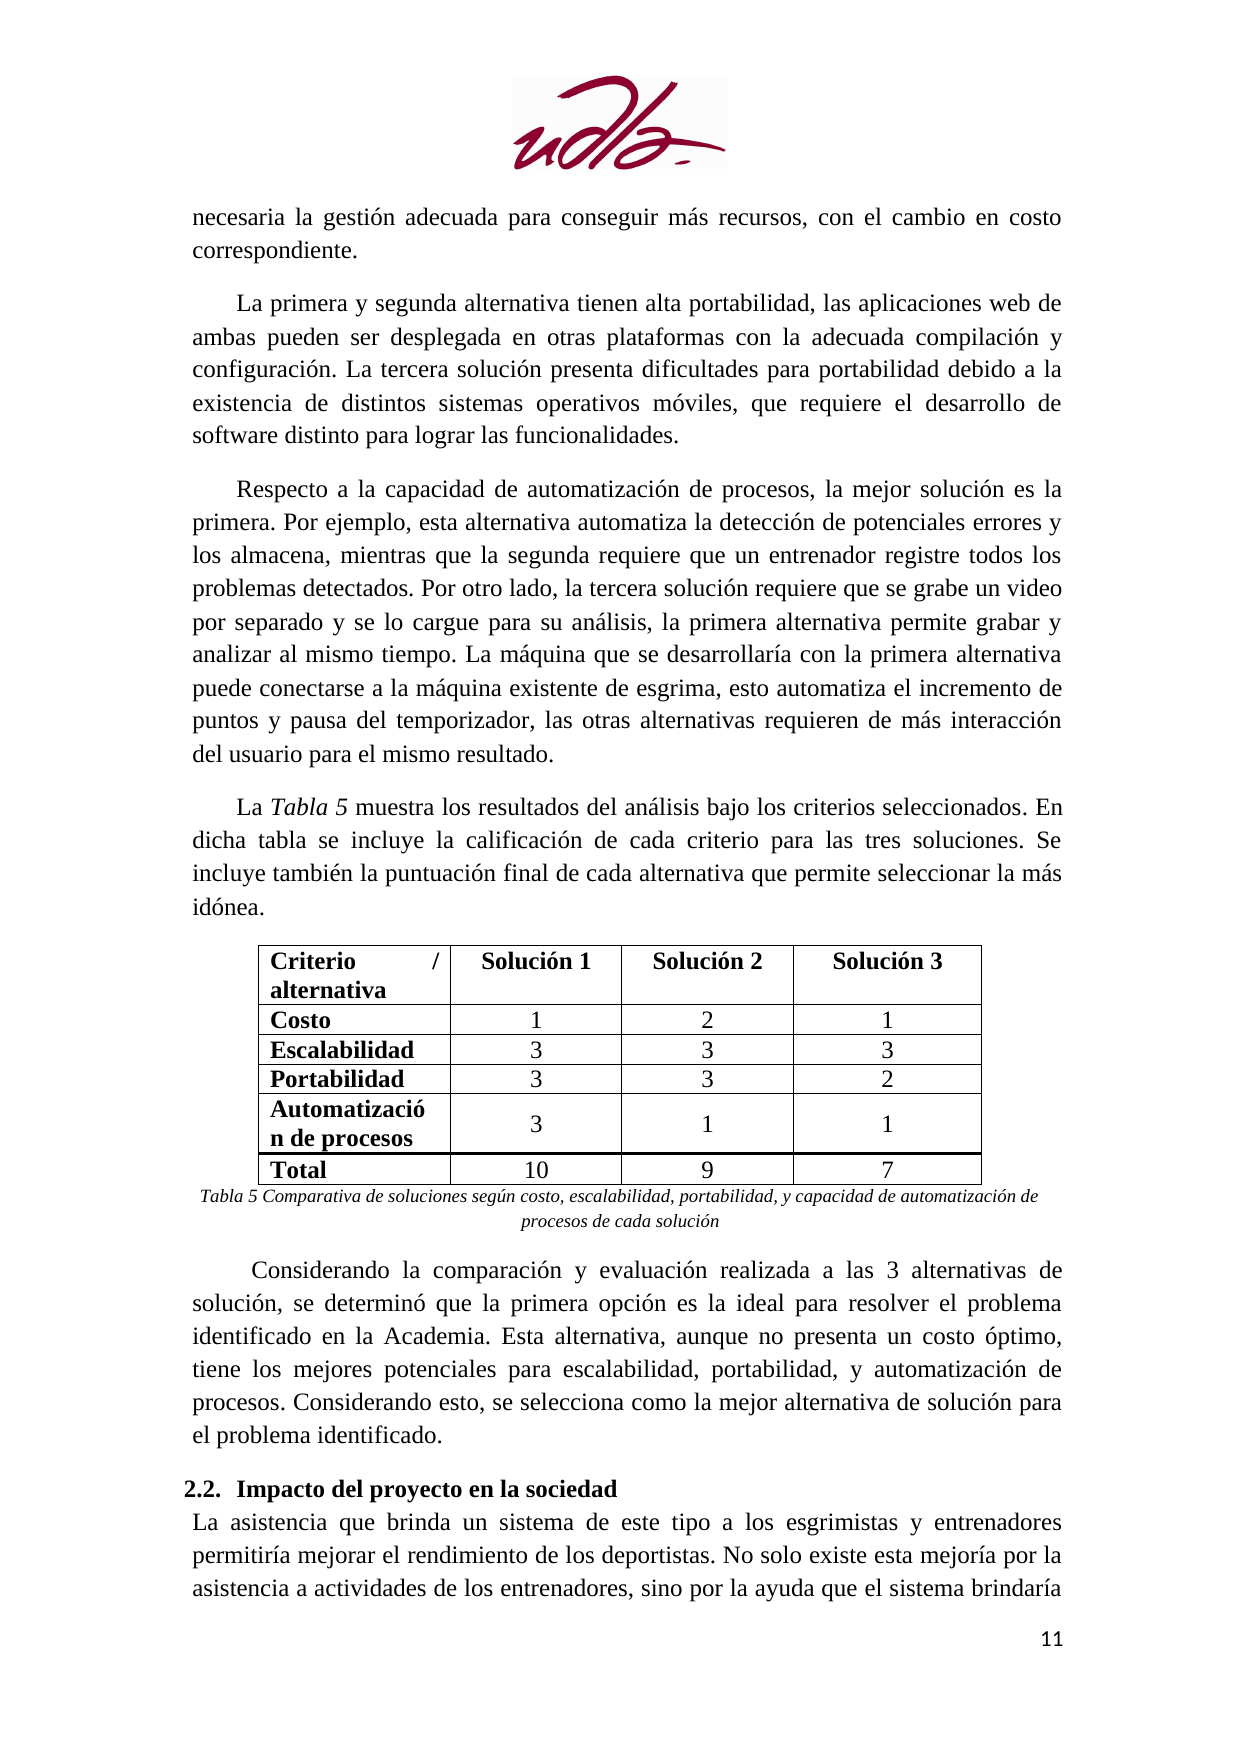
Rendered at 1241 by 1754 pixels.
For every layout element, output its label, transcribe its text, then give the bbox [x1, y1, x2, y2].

table_cell 3 [622, 1035, 793, 1063]
table_header Solución 2 [622, 946, 793, 1004]
table_header Criterio / alternativa [259, 946, 450, 1004]
text La primera y segunda alternativa tienen alta portabilidad, las aplicaciones web de ambas pueden ser desplegada en otras plataformas con la adecuada compilación y configuración. La tercera solución presenta dificultades para portabilidad debido a la existencia de distintos sistemas operativos móviles, que requiere el desarrollo de software distinto para lograr las funcionalidades. [192, 288, 1063, 449]
table_cell 1 [622, 1094, 793, 1152]
table_cell 9 [622, 1155, 793, 1184]
table_header Solución 1 [451, 946, 621, 1004]
table_cell 7 [794, 1155, 981, 1184]
table_cell Total [259, 1155, 450, 1184]
table_cell 1 [794, 1094, 981, 1152]
table_cell 3 [794, 1035, 981, 1063]
table_cell 1 [451, 1005, 621, 1034]
text Considerando la comparación y evaluación realizada a las 3 alternativas de solución, se determinó que la primera opción es la ideal para resolver el problema identificado en la Academia. Esta alternativa, aunque no presenta un costo óptimo, tiene los mejores potenciales para escalabilidad, portabilidad, y automatización de procesos. Considerando esto, se selecciona como la mejor alternativa de solución para el problema identificado. [192, 1255, 1063, 1449]
table_cell 1 [794, 1005, 981, 1034]
table_header Solución 3 [794, 946, 981, 1004]
table_cell 3 [451, 1035, 621, 1063]
table_cell 3 [622, 1065, 793, 1093]
picture [509, 73, 731, 174]
table_cell 2 [794, 1065, 981, 1093]
table_cell Costo [259, 1005, 450, 1034]
table_cell Portabilidad [259, 1065, 450, 1093]
table_cell 3 [451, 1094, 621, 1152]
text Tabla 5 Comparativa de soluciones según costo, escalabilidad, portabilidad, y capacidad de automatización de procesos de cada solución [177, 1185, 1063, 1231]
table_cell 10 [451, 1155, 621, 1184]
table_cell 3 [451, 1065, 621, 1093]
text Respecto a la capacidad de automatización de procesos, la mejor solución es la primera. Por ejemplo, esta alternativa automatiza la detección de potenciales errores y los almacena, mientras que la segunda requiere que un entrenador registre todos los problemas detectados. Por otro lado, la tercera solución requiere que se grabe un video por separado y se lo cargue para su análisis, la primera alternativa permite grabar y analizar al mismo tiempo. La máquina que se desarrollaría con la primera alternativa puede conectarse a la máquina existente de esgrima, esto automatiza el incremento de puntos y pausa del temporizador, las otras alternativas requieren de más interacción del usuario para el mismo resultado. [192, 474, 1063, 767]
table_cell 2 [622, 1005, 793, 1034]
table_cell Automatización de procesos [259, 1094, 450, 1152]
table_cell Escalabilidad [259, 1035, 450, 1063]
subtitle Impacto del proyecto en la sociedad [184, 1474, 1063, 1503]
text La Tabla 5 muestra los resultados del análisis bajo los criterios seleccionados. En dicha tabla se incluye la calificación de cada criterio para las tres soluciones. Se incluye también la puntuación final de cada alternativa que permite seleccionar la más idónea. [192, 792, 1063, 920]
